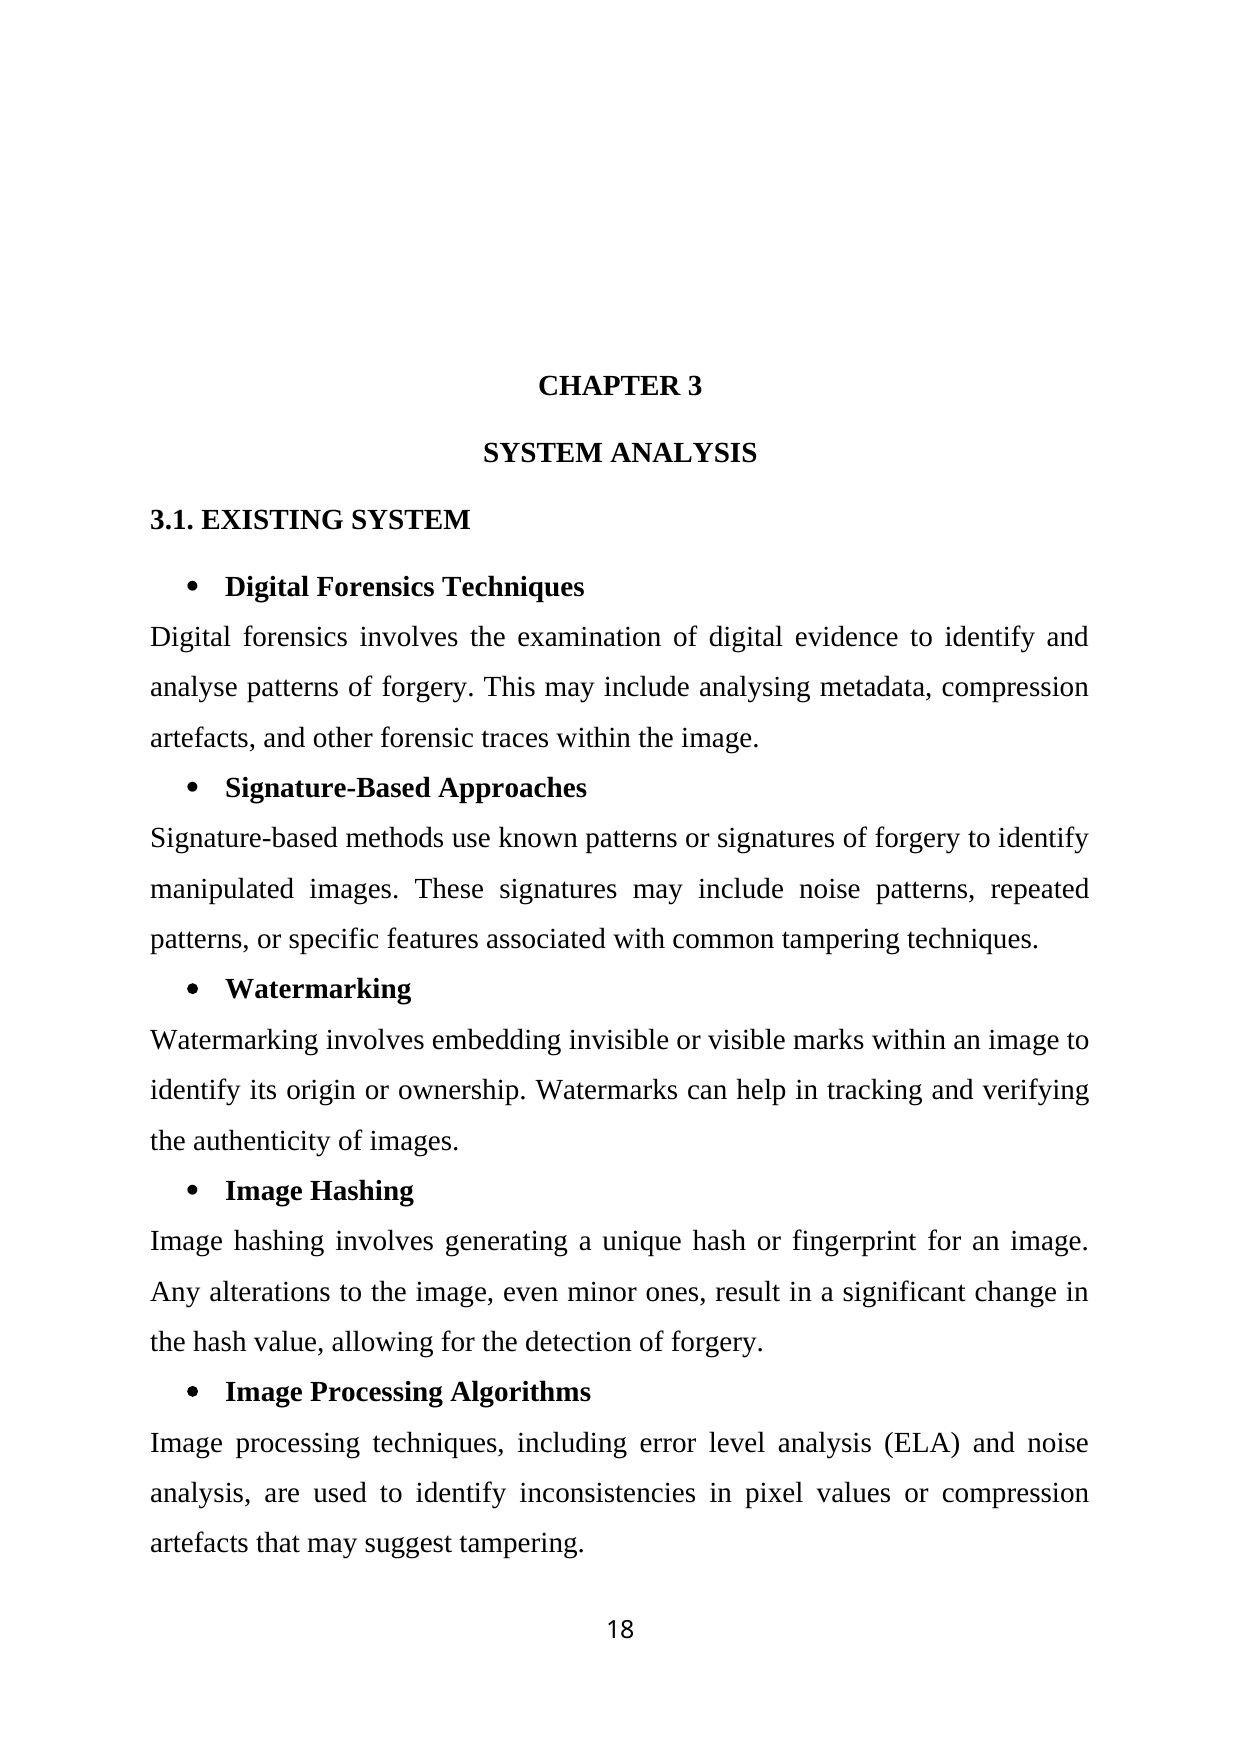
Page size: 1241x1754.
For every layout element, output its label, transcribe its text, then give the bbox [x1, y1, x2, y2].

text SYSTEM ANALYSIS [150, 435, 1090, 468]
list Signature-Based Approaches [187, 770, 1090, 804]
text Signature-based methods use known patterns or signatures of forgery to identify manipulated images. These signatures may include noise patterns, repeated patterns, or specific features associated with common tampering techniques. [150, 821, 1090, 955]
text Watermarking involves embedding invisible or visible marks within an image to identify its origin or ownership. Watermarks can help in tracking and verifying the authenticity of images. [150, 1022, 1090, 1156]
list Image Hashing [187, 1173, 1090, 1207]
text Image hashing involves generating a unique hash or fingerprint for an image. Any alterations to the image, even minor ones, result in a significant change in the hash value, allowing for the detection of forgery. [150, 1223, 1090, 1357]
text CHAPTER 3 [150, 368, 1090, 401]
text Digital forensics involves the examination of digital evidence to identify and analyse patterns of forgery. This may include analysing metadata, compression artefacts, and other forensic traces within the image. [150, 619, 1090, 753]
list Watermarking [187, 972, 1090, 1005]
list Image Processing Algorithms [187, 1374, 1090, 1408]
list Digital Forensics Techniques [187, 569, 1090, 602]
text Image processing techniques, including error level analysis (ELA) and noise analysis, are used to identify inconsistencies in pixel values or compression artefacts that may suggest tampering. [150, 1425, 1090, 1559]
text 3.1. EXISTING SYSTEM [150, 502, 1090, 535]
